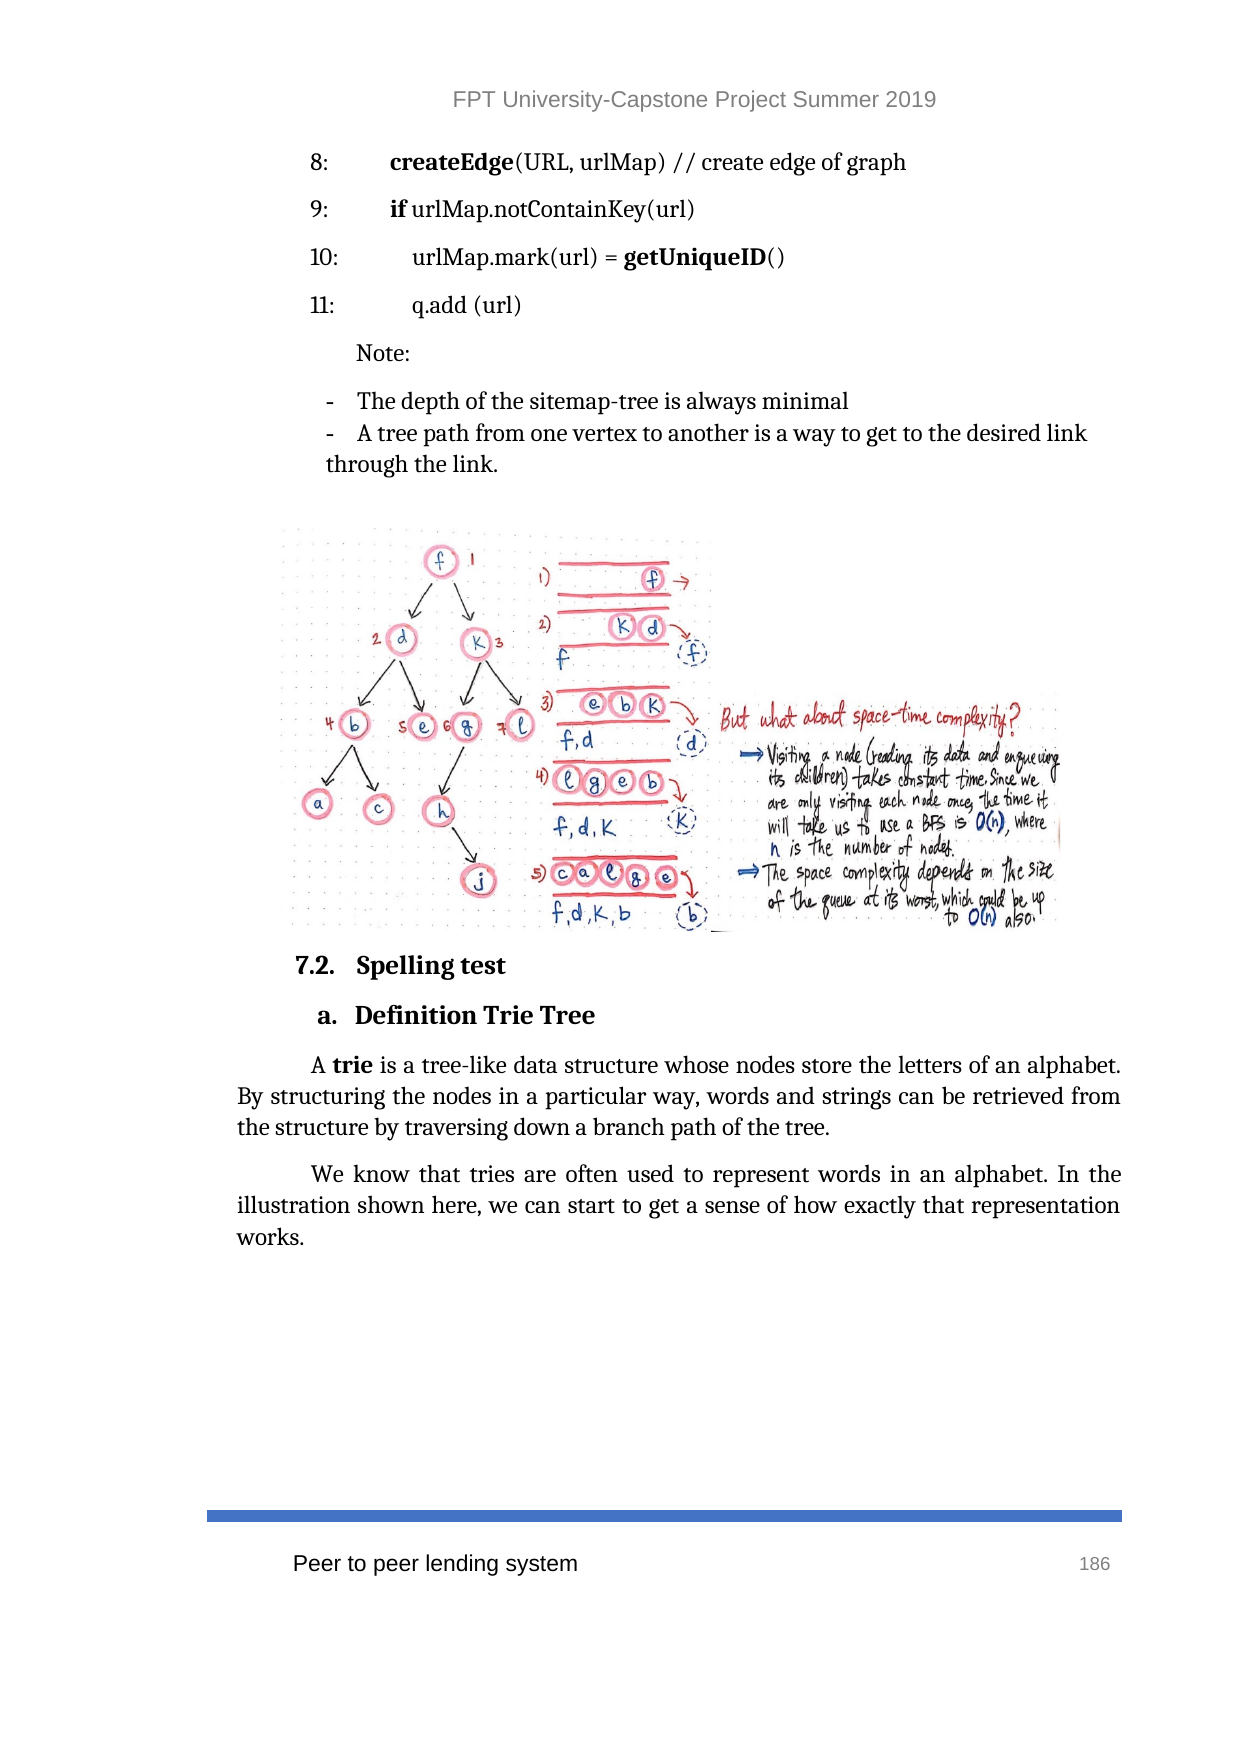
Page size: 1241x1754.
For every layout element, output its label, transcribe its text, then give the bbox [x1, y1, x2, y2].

text 11: q.add (url) [236, 291, 1122, 319]
list Definition Trie Tree [317, 1000, 1122, 1032]
list The depth of the sitemap-tree is always minimal [326, 386, 1122, 416]
text 8: createEdge(URL, urlMap) // create edge of graph [236, 148, 1122, 176]
list A tree path from one vertex to another is a way to get to the desired link through the link. [326, 418, 1122, 479]
text A trie is a tree-like data structure whose nodes store the letters of an alphabet. By structuring the nodes in a particular way, words and strings can be retrieved from the structure by traversing down a branch path of the tree. [237, 1051, 1122, 1141]
text Note: [282, 338, 1122, 367]
picture [280, 528, 1061, 932]
text 9: if urlMap.notContainKey(url) [236, 195, 1122, 224]
text We know that tries are often used to represent words in an alphabet. In the illustration shown here, we can start to get a sense of how exactly that representation works. [237, 1160, 1122, 1251]
text 10: urlMap.mark(url) = getUniqueID() [236, 243, 1122, 272]
list Spelling test [295, 950, 1122, 981]
